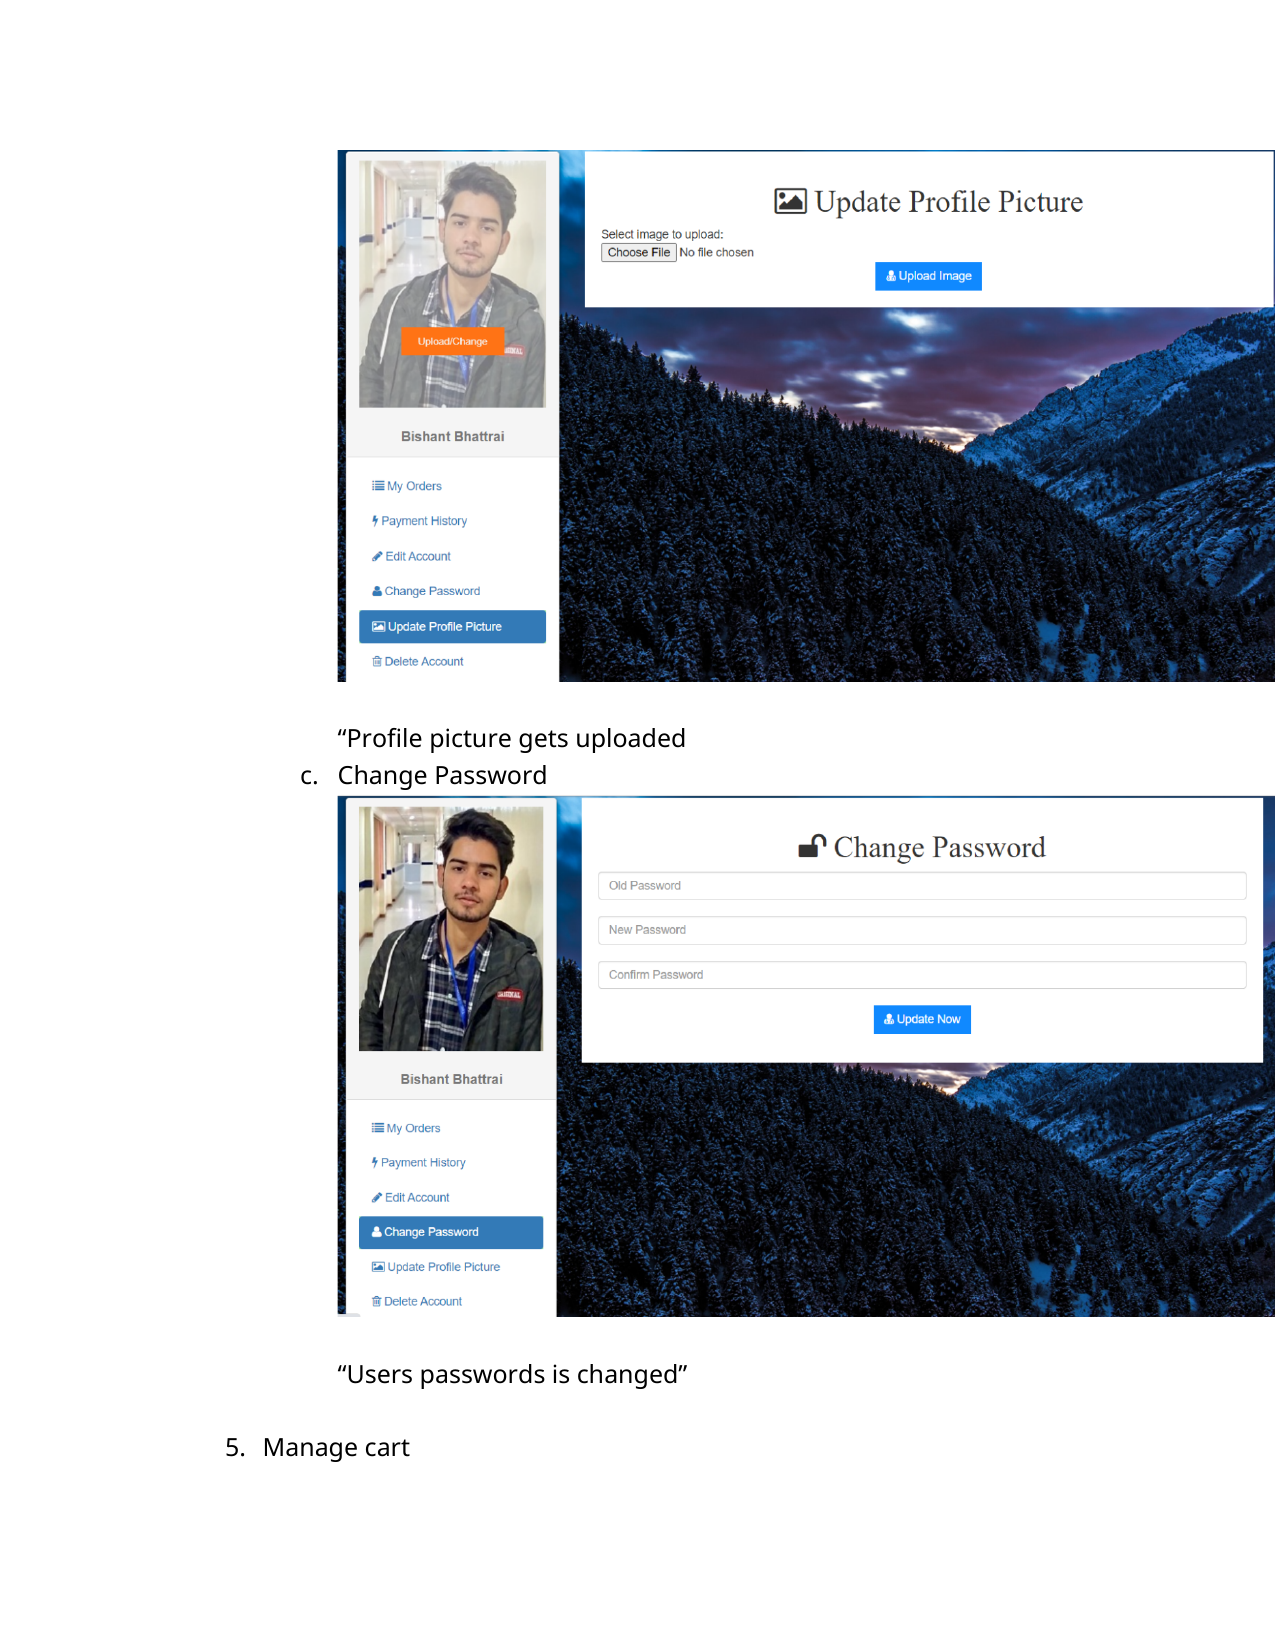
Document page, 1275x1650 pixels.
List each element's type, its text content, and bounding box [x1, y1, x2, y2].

picture [337, 794, 1275, 1317]
list Change Password [300, 757, 1125, 792]
text “Profile picture gets uploaded [337, 721, 1125, 755]
list Manage cart [225, 1430, 1125, 1464]
text “Users passwords is changed” [337, 1356, 1125, 1390]
picture [337, 150, 1275, 682]
